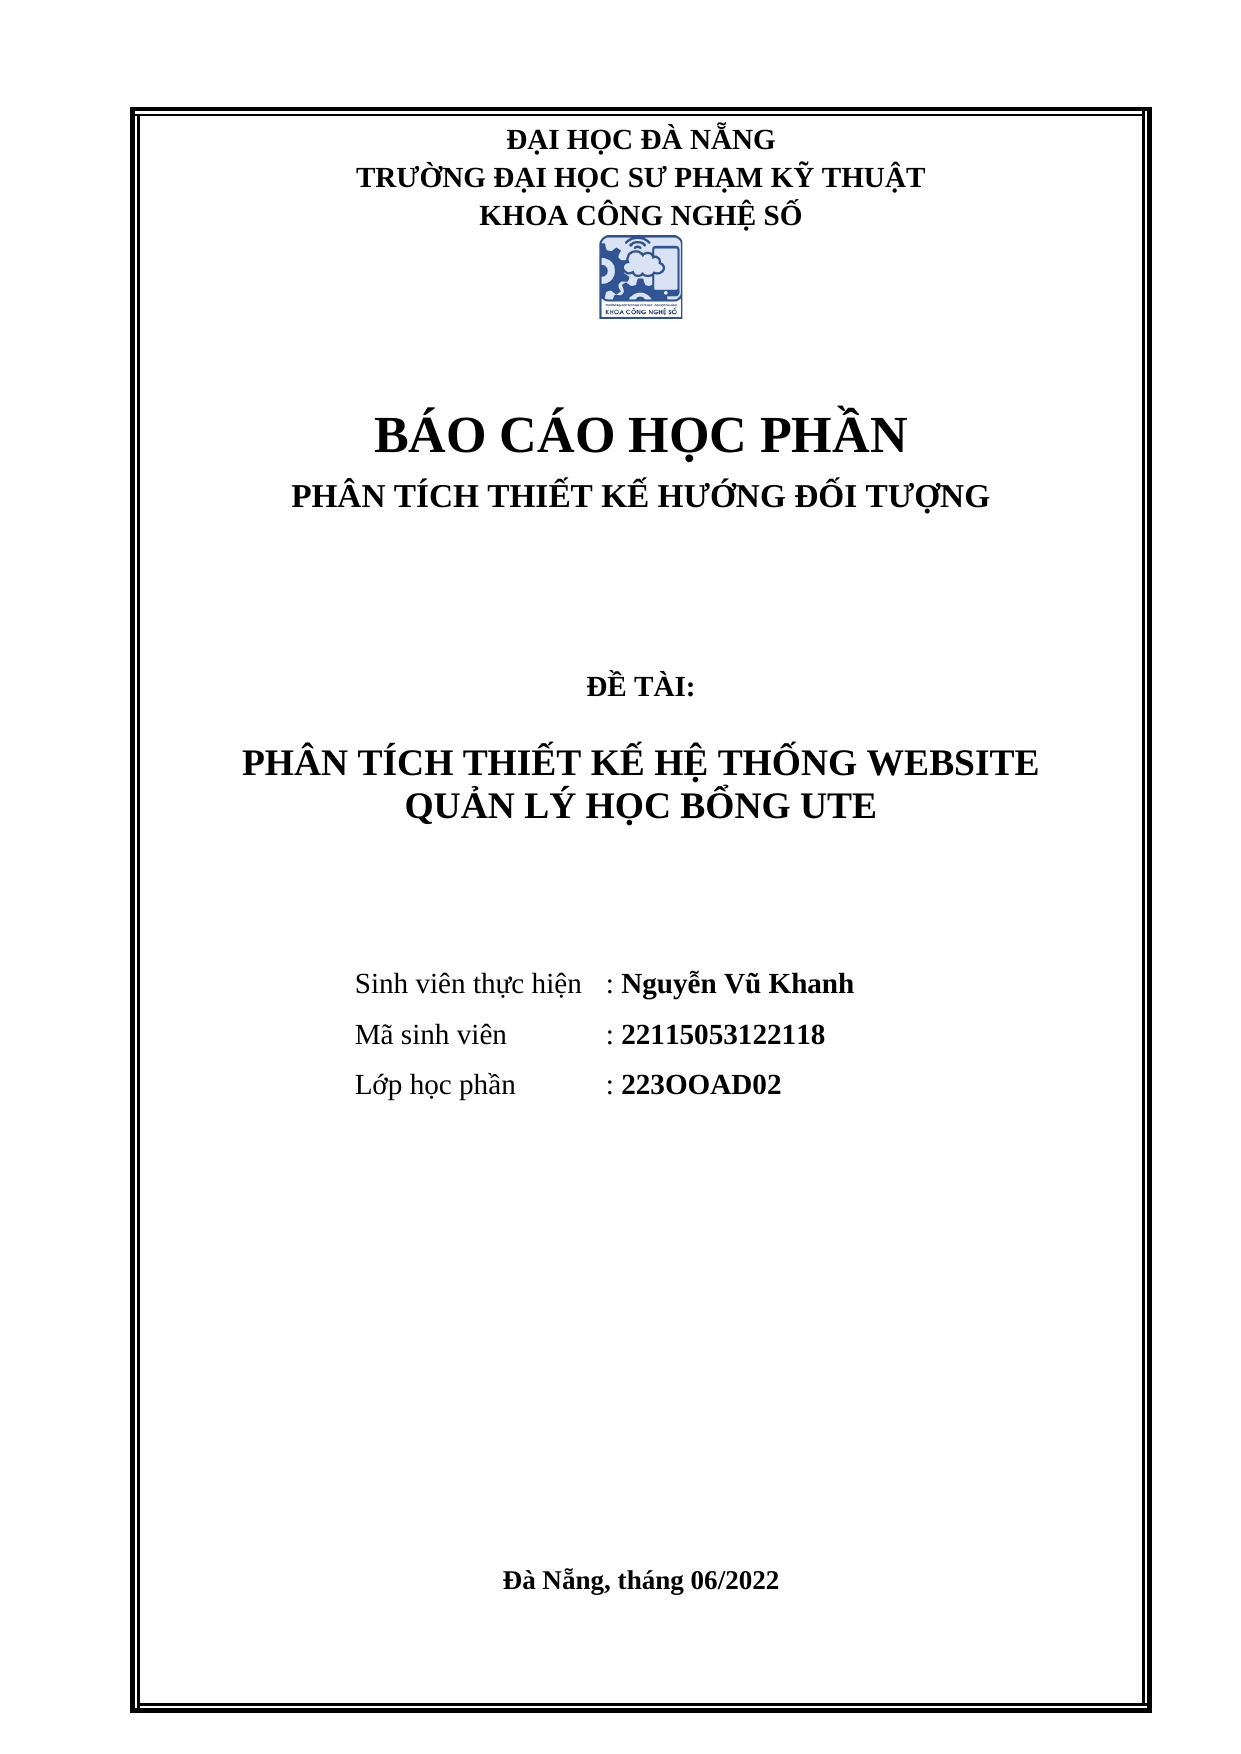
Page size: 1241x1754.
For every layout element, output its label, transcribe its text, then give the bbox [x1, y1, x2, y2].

text ĐẠI HỌC ĐÀ NẴNG [148, 122, 1134, 156]
text Lớp học phần : 223OOAD02 [148, 1067, 1134, 1101]
picture [599, 235, 683, 319]
text BÁO CÁO HỌC PHẦN [148, 403, 1134, 463]
text Phân tích thiết kế Hệ thống website Quản lý học bổng ute [148, 740, 1134, 827]
text Sinh viên thực hiện : Nguyễn Vũ Khanh [148, 967, 1134, 1000]
text KHOA CÔNG NGHỆ SỐ [148, 198, 1134, 231]
text TRƯỜNG ĐẠI HỌC SƯ PHẠM KỸ THUẬT [148, 160, 1134, 194]
text PHÂN TÍCH THIẾT KẾ HƯỚNG ĐỐI TƯỢNG [148, 476, 1134, 514]
text Đà Nẵng, tháng 06/2022 [148, 1564, 1134, 1595]
text ĐỀ TÀI: [148, 669, 1134, 703]
text Mã sinh viên : 22115053122118 [148, 1017, 1134, 1051]
